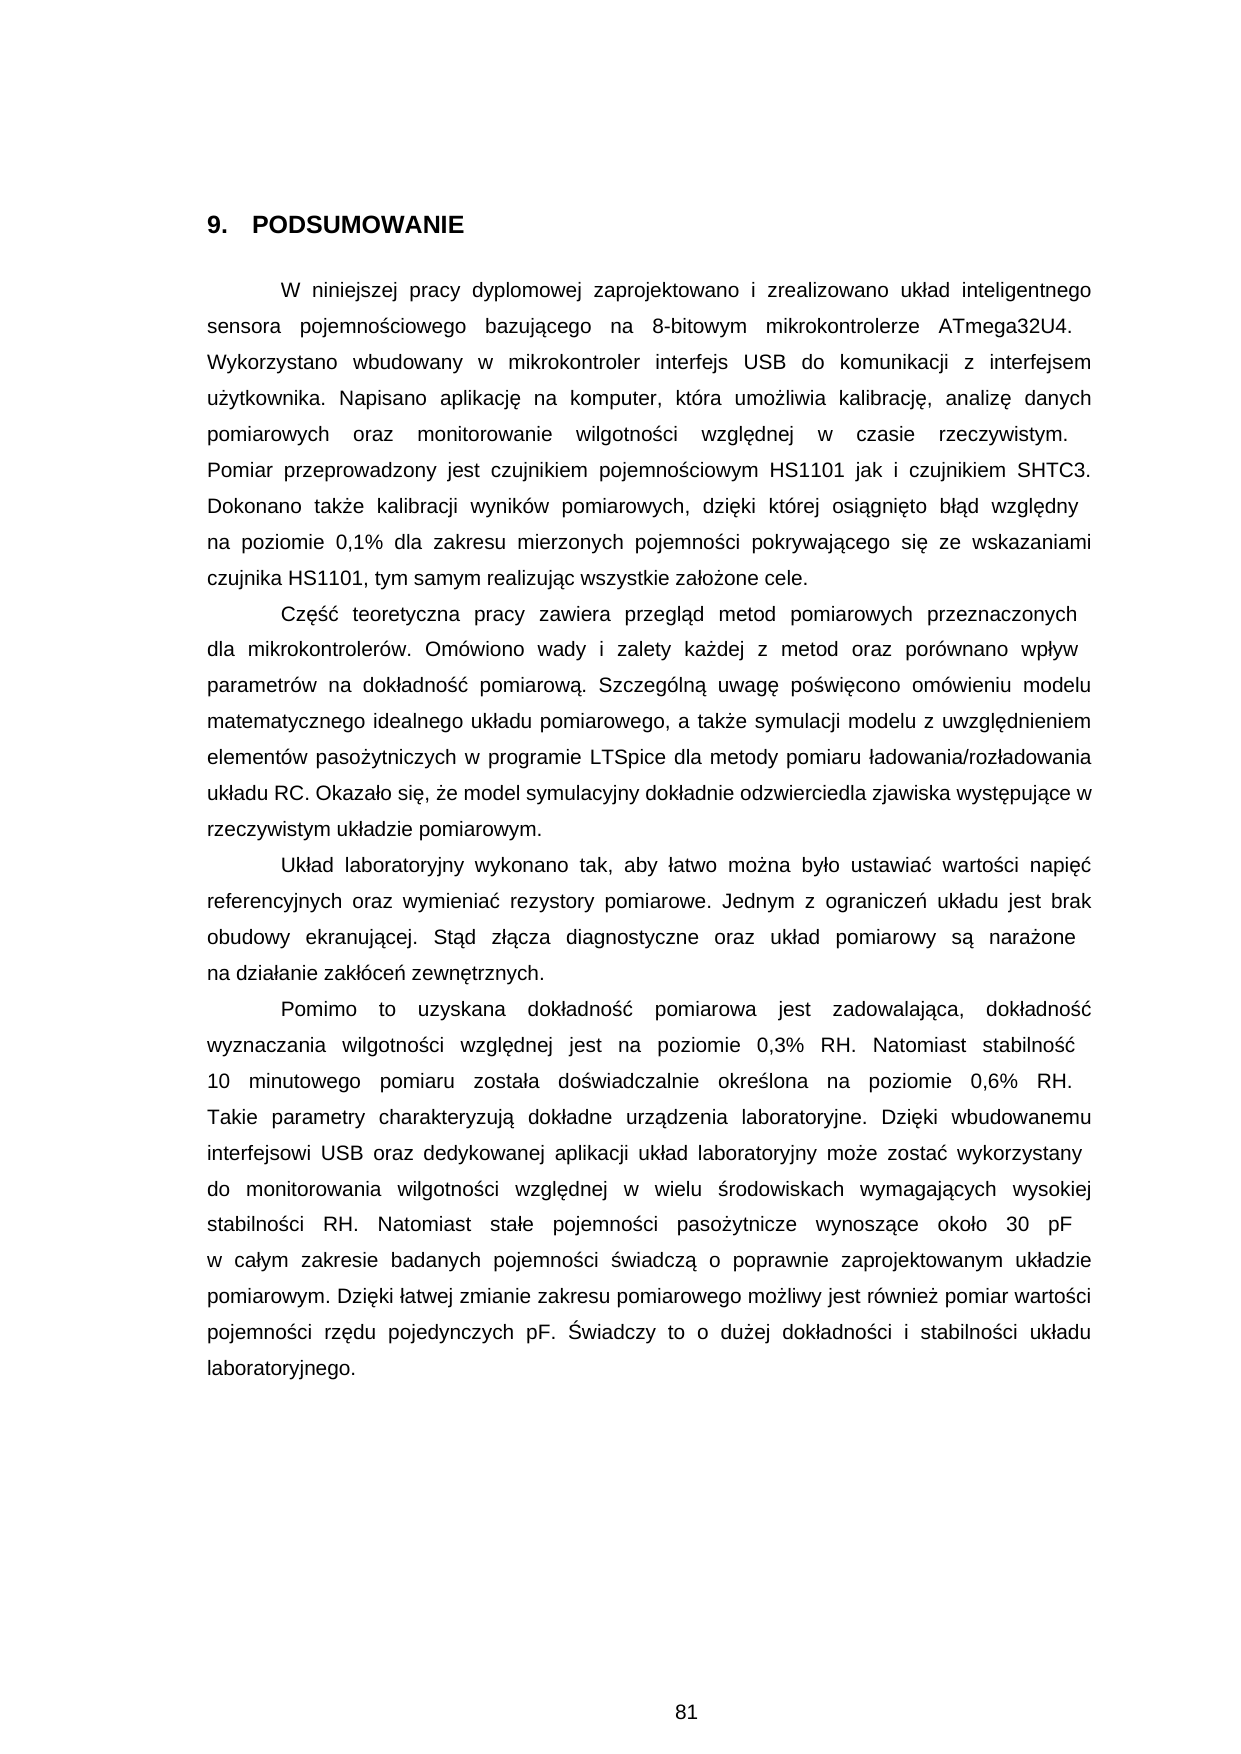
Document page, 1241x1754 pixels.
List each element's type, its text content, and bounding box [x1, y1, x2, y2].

text Część teoretyczna pracy zawiera przegląd metod pomiarowych przeznaczonych dla mikrokontrolerów. Omówiono wady i zalety każdej z metod oraz porównano wpływ parametrów na dokładność pomiarową. Szczególną uwagę poświęcono omówieniu modelu matematycznego idealnego układu pomiarowego, a także symulacji modelu z uwzględnieniem elementów pasożytniczych w programie LTSpice dla metody pomiaru ładowania/rozładowania układu RC. Okazało się, że model symulacyjny dokładnie odzwierciedla zjawiska występujące w rzeczywistym układzie pomiarowym. [207, 601, 1092, 841]
subtitle Podsumowanie [207, 210, 1092, 238]
text Układ laboratoryjny wykonano tak, aby łatwo można było ustawiać wartości napięć referencyjnych oraz wymieniać rezystory pomiarowe. Jednym z ograniczeń układu jest brak obudowy ekranującej. Stąd złącza diagnostyczne oraz układ pomiarowy są narażone na działanie zakłóceń zewnętrznych. [207, 853, 1092, 985]
text W niniejszej pracy dyplomowej zaprojektowano i zrealizowano układ inteligentnego sensora pojemnościowego bazującego na 8-bitowym mikrokontrolerze ATmega32U4. Wykorzystano wbudowany w mikrokontroler interfejs USB do komunikacji z interfejsem użytkownika. Napisano aplikację na komputer, która umożliwia kalibrację, analizę danych pomiarowych oraz monitorowanie wilgotności względnej w czasie rzeczywistym. Pomiar przeprowadzony jest czujnikiem pojemnościowym HS1101 jak i czujnikiem SHTC3. Dokonano także kalibracji wyników pomiarowych, dzięki której osiągnięto błąd względny na poziomie 0,1% dla zakresu mierzonych pojemności pokrywającego się ze wskazaniami czujnika HS1101, tym samym realizując wszystkie założone cele. [207, 278, 1092, 589]
text Pomimo to uzyskana dokładność pomiarowa jest zadowalająca, dokładność wyznaczania wilgotności względnej jest na poziomie 0,3% RH. Natomiast stabilność 10 minutowego pomiaru została doświadczalnie określona na poziomie 0,6% RH. Takie parametry charakteryzują dokładne urządzenia laboratoryjne. Dzięki wbudowanemu interfejsowi USB oraz dedykowanej aplikacji układ laboratoryjny może zostać wykorzystany do monitorowania wilgotności względnej w wielu środowiskach wymagających wysokiej stabilności RH. Natomiast stałe pojemności pasożytnicze wynoszące około 30 pF w całym zakresie badanych pojemności świadczą o poprawnie zaprojektowanym układzie pomiarowym. Dzięki łatwej zmianie zakresu pomiarowego możliwy jest również pomiar wartości pojemności rzędu pojedynczych pF. Świadczy to o dużej dokładności i stabilności układu laboratoryjnego. [207, 997, 1092, 1380]
